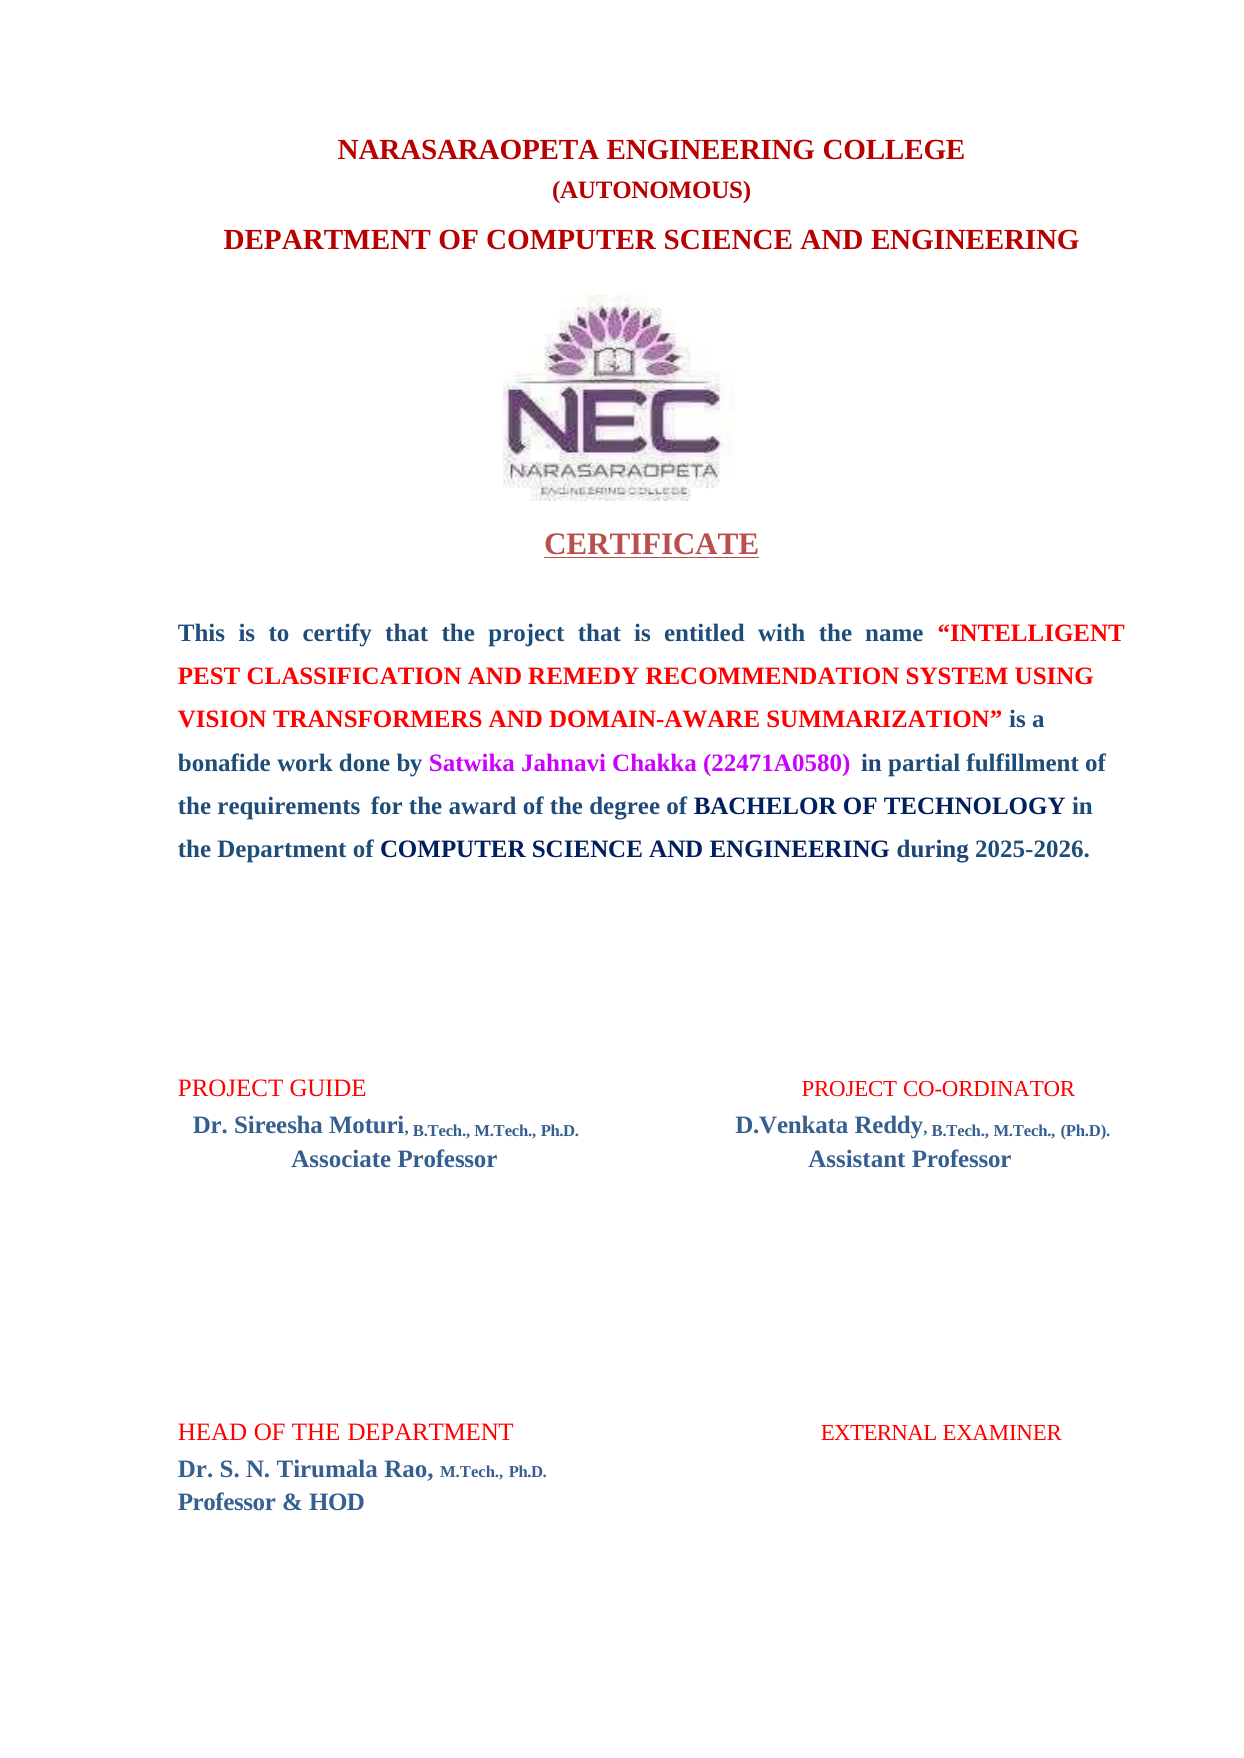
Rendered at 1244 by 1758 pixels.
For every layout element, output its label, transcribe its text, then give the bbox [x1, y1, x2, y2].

text Professor & HOD [178, 1487, 1125, 1516]
text Dr. Sireesha Moturi, B.Tech., M.Tech., Ph.D. D.Venkata Reddy, B.Tech., M.Tech., (Ph.D). [178, 1110, 1125, 1141]
subtitle NARASARAOPETA ENGINEERING COLLEGE [178, 132, 1125, 165]
subtitle Associate Professor Assistant Professor [178, 1144, 1125, 1173]
text PROJECT GUIDE PROJECT CO-ORDINATOR [178, 1073, 1125, 1102]
text CERTIFICATE [178, 317, 1125, 562]
picture [502, 295, 736, 501]
text HEAD OF THE DEPARTMENT EXTERNAL EXAMINER [178, 1417, 1125, 1446]
subtitle DEPARTMENT OF COMPUTER SCIENCE AND ENGINEERING [178, 222, 1125, 255]
text This is to certify that the project that is entitled with the name “INTELLIGENT PEST CLASSIFICATION AND REMEDY RECOMMENDATION SYSTEM USING VISION TRANSFORMERS AND DOMAIN-AWARE SUMMARIZATION” is a bonafide work done by Satwika Jahnavi Chakka (22471A0580) in partial fulfillment of the requirements for the award of the degree of BACHELOR OF TECHNOLOGY in the Department of COMPUTER SCIENCE AND ENGINEERING during 2025-2026. [178, 618, 1125, 863]
text (AUTONOMOUS) [178, 176, 1125, 204]
text Dr. S. N. Tirumala Rao, M.Tech., Ph.D. [178, 1454, 1125, 1483]
